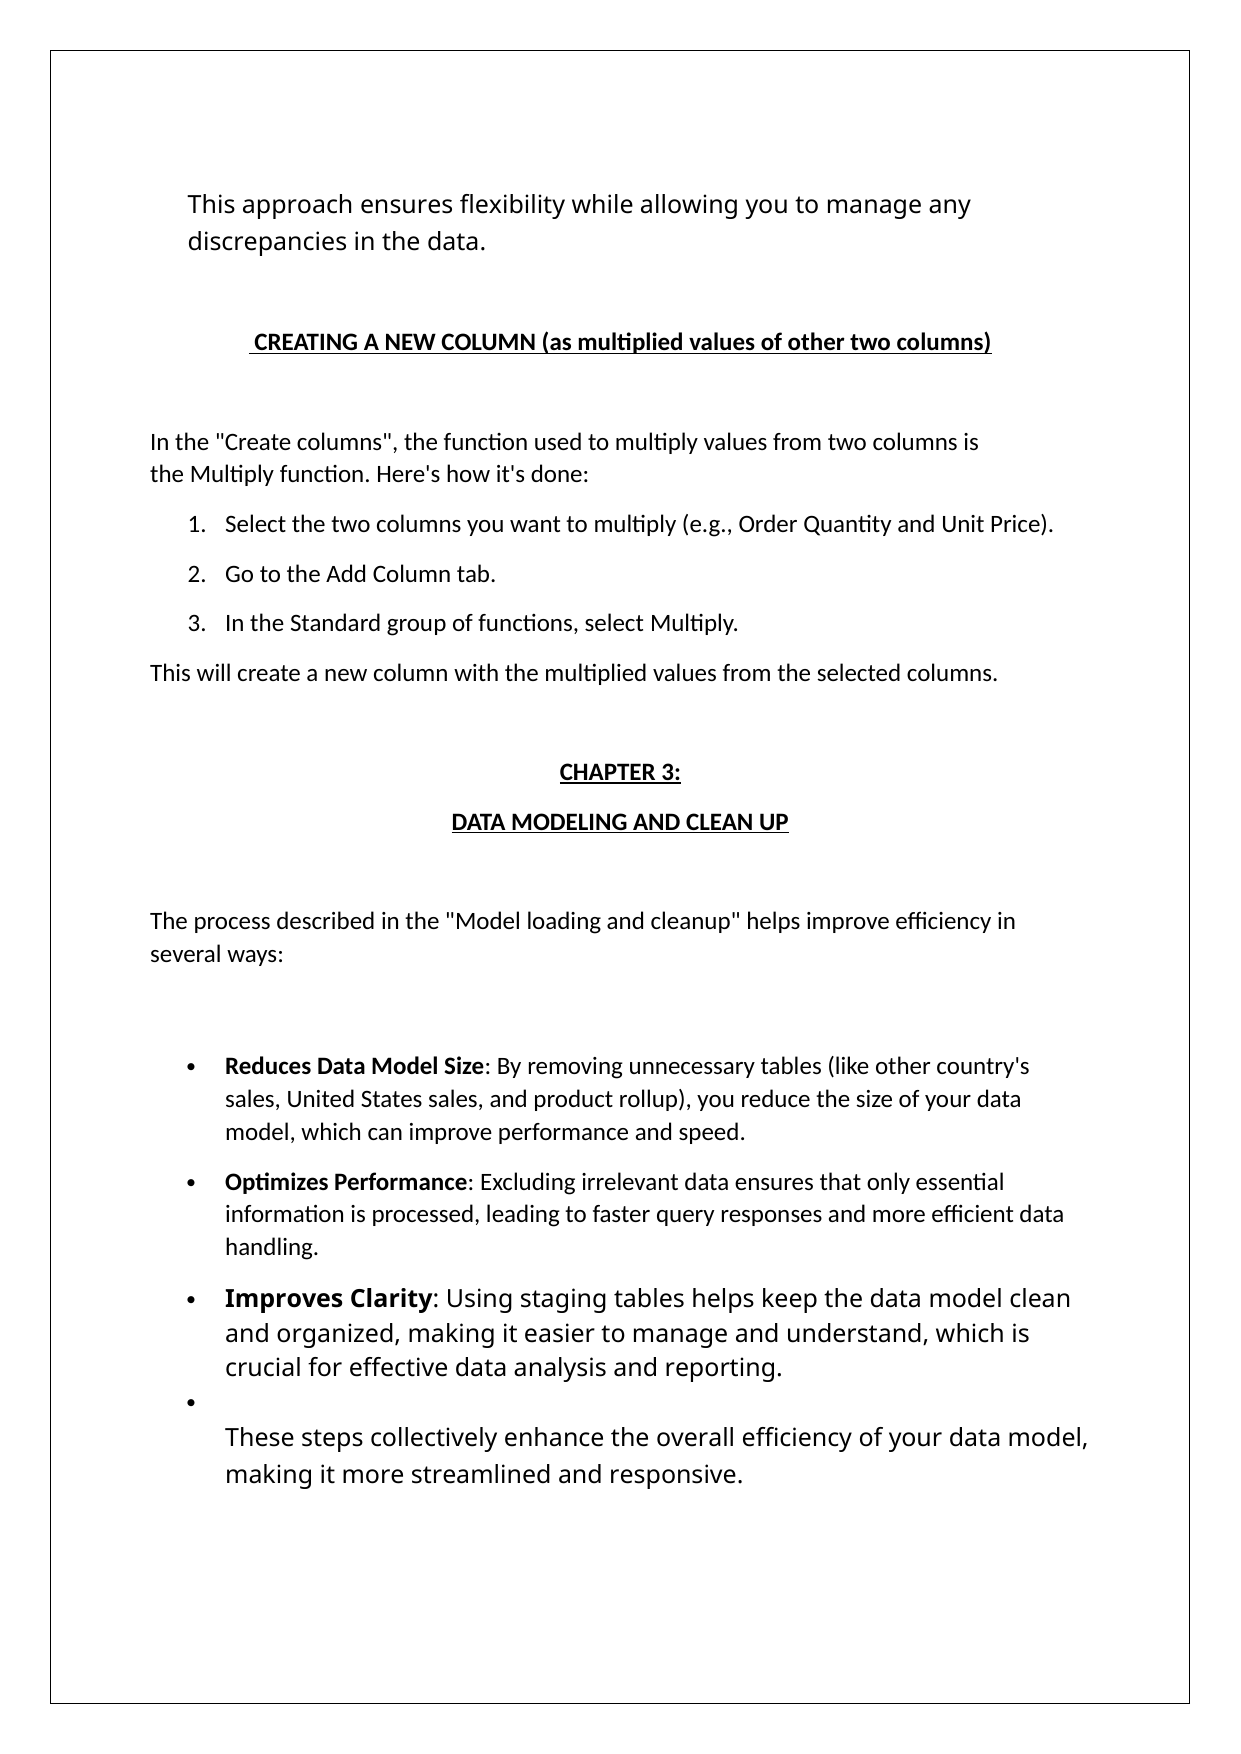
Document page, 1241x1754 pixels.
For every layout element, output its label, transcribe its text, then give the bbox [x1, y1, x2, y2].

list These steps collectively enhance the overall efficiency of your data model, making it more streamlined and responsive. [187, 1383, 1090, 1491]
list Optimizes Performance: Excluding irrelevant data ensures that only essential information is processed, leading to faster query responses and more efficient data handling. [187, 1166, 1090, 1262]
text DATA MODELING AND CLEAN UP [150, 806, 1090, 836]
text CHAPTER 3: [150, 756, 1090, 787]
list Select the two columns you want to multiply (e.g., Order Quantity and Unit Price). [187, 508, 1090, 539]
text In the "Create columns", the function used to multiply values from two columns is the Multiply function. Here's how it's done: [150, 426, 1090, 489]
text CREATING A NEW COLUMN (as multiplied values of other two columns) [150, 327, 1090, 357]
text This approach ensures flexibility while allowing you to manage any discrepancies in the data. [187, 150, 1090, 258]
list Improves Clarity: Using staging tables helps keep the data model clean and organized, making it easier to manage and understand, which is crucial for effective data analysis and reporting. [187, 1281, 1090, 1383]
text The process described in the "Model loading and cleanup" helps improve efficiency in several ways: [150, 905, 1090, 1031]
list Reduces Data Model Size: By removing unnecessary tables (like other country's sales, United States sales, and product rollup), you reduce the size of your data model, which can improve performance and speed. [187, 1050, 1090, 1147]
list Go to the Add Column tab. [187, 558, 1090, 588]
text This will create a new column with the multiplied values from the selected columns. [150, 657, 1090, 687]
list In the Standard group of functions, select Multiply. [187, 607, 1090, 638]
